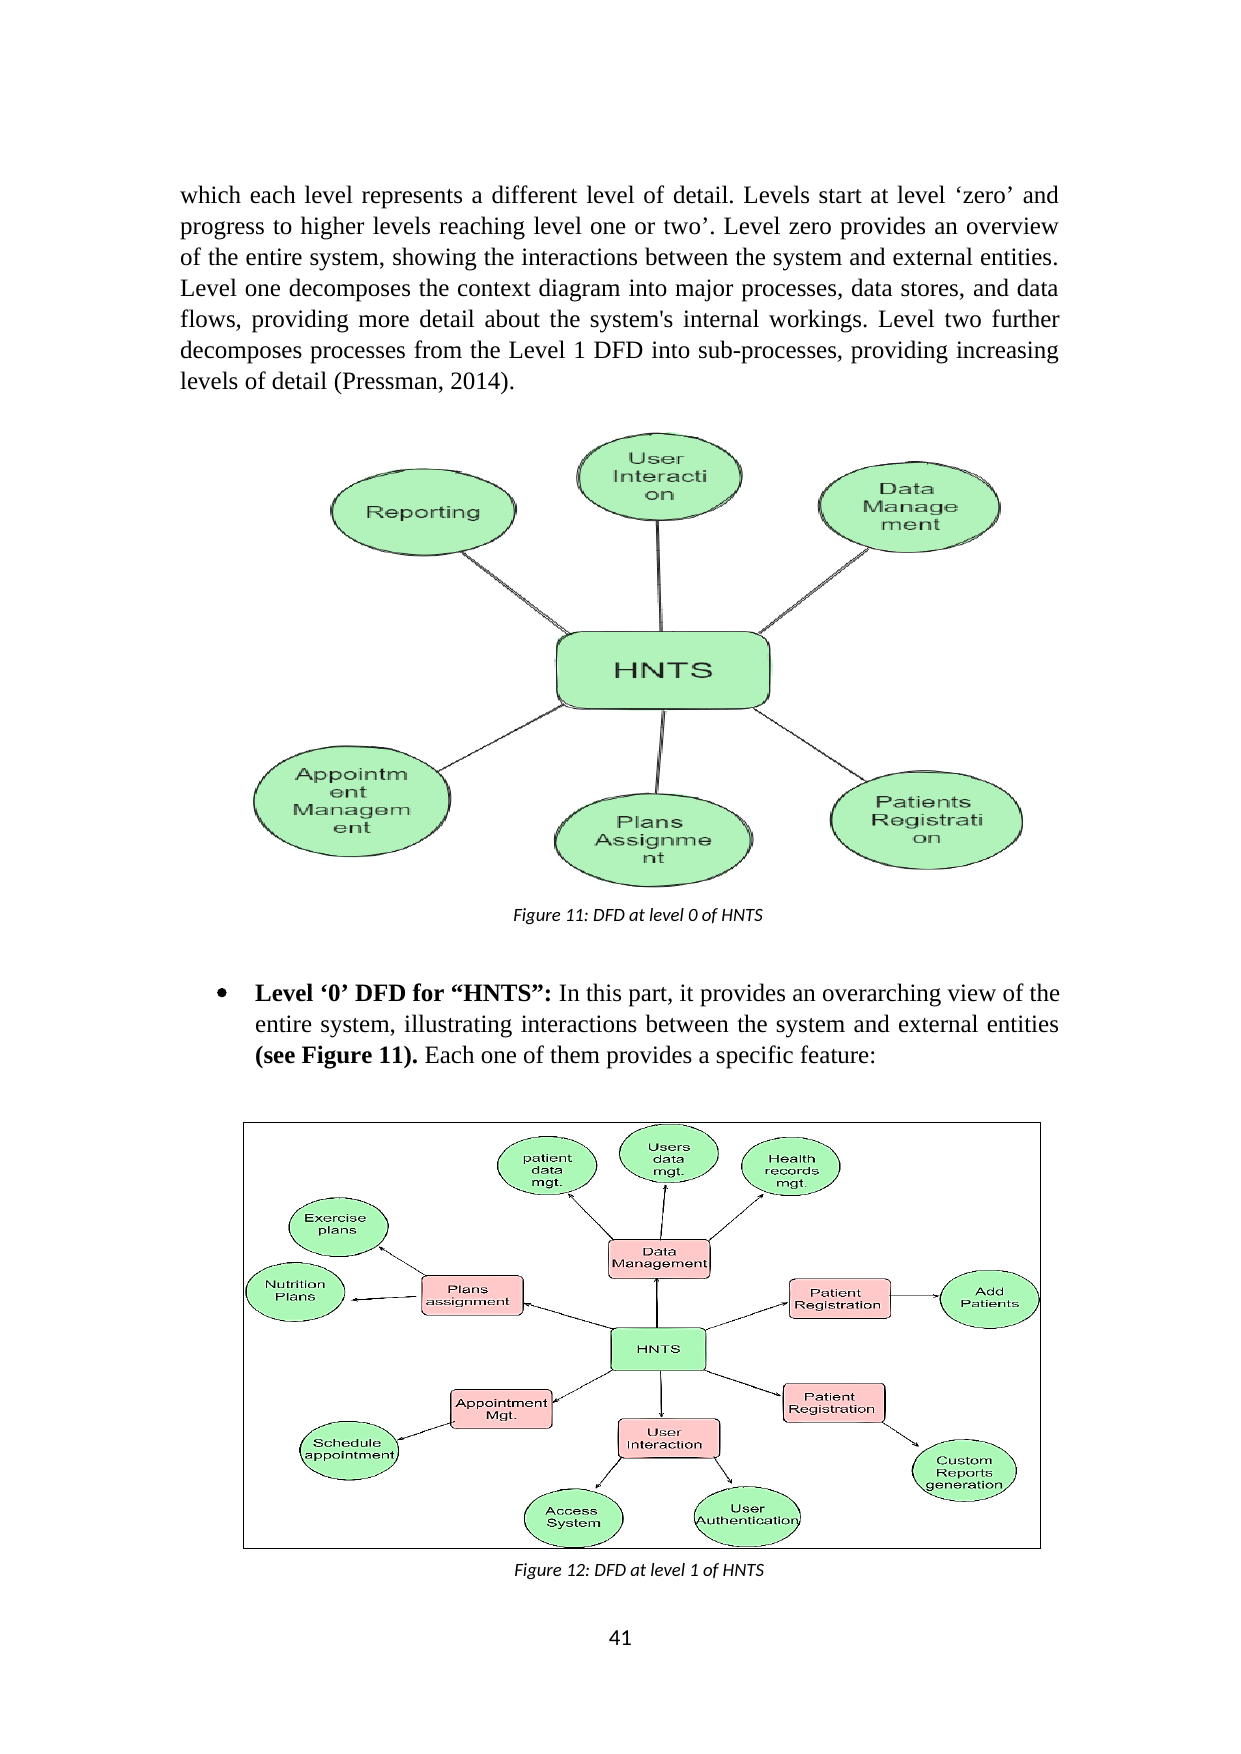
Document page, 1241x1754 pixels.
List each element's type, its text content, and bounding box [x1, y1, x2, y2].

picture [241, 426, 1036, 894]
list Level ‘0’ DFD for “HNTS”: In this part, it provides an overarching view of the entire system, illustrating interactions between the system and external entities (see Figure 11). Each one of them provides a specific feature: [217, 978, 1060, 1069]
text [180, 180, 1060, 395]
picture [244, 1123, 1040, 1548]
